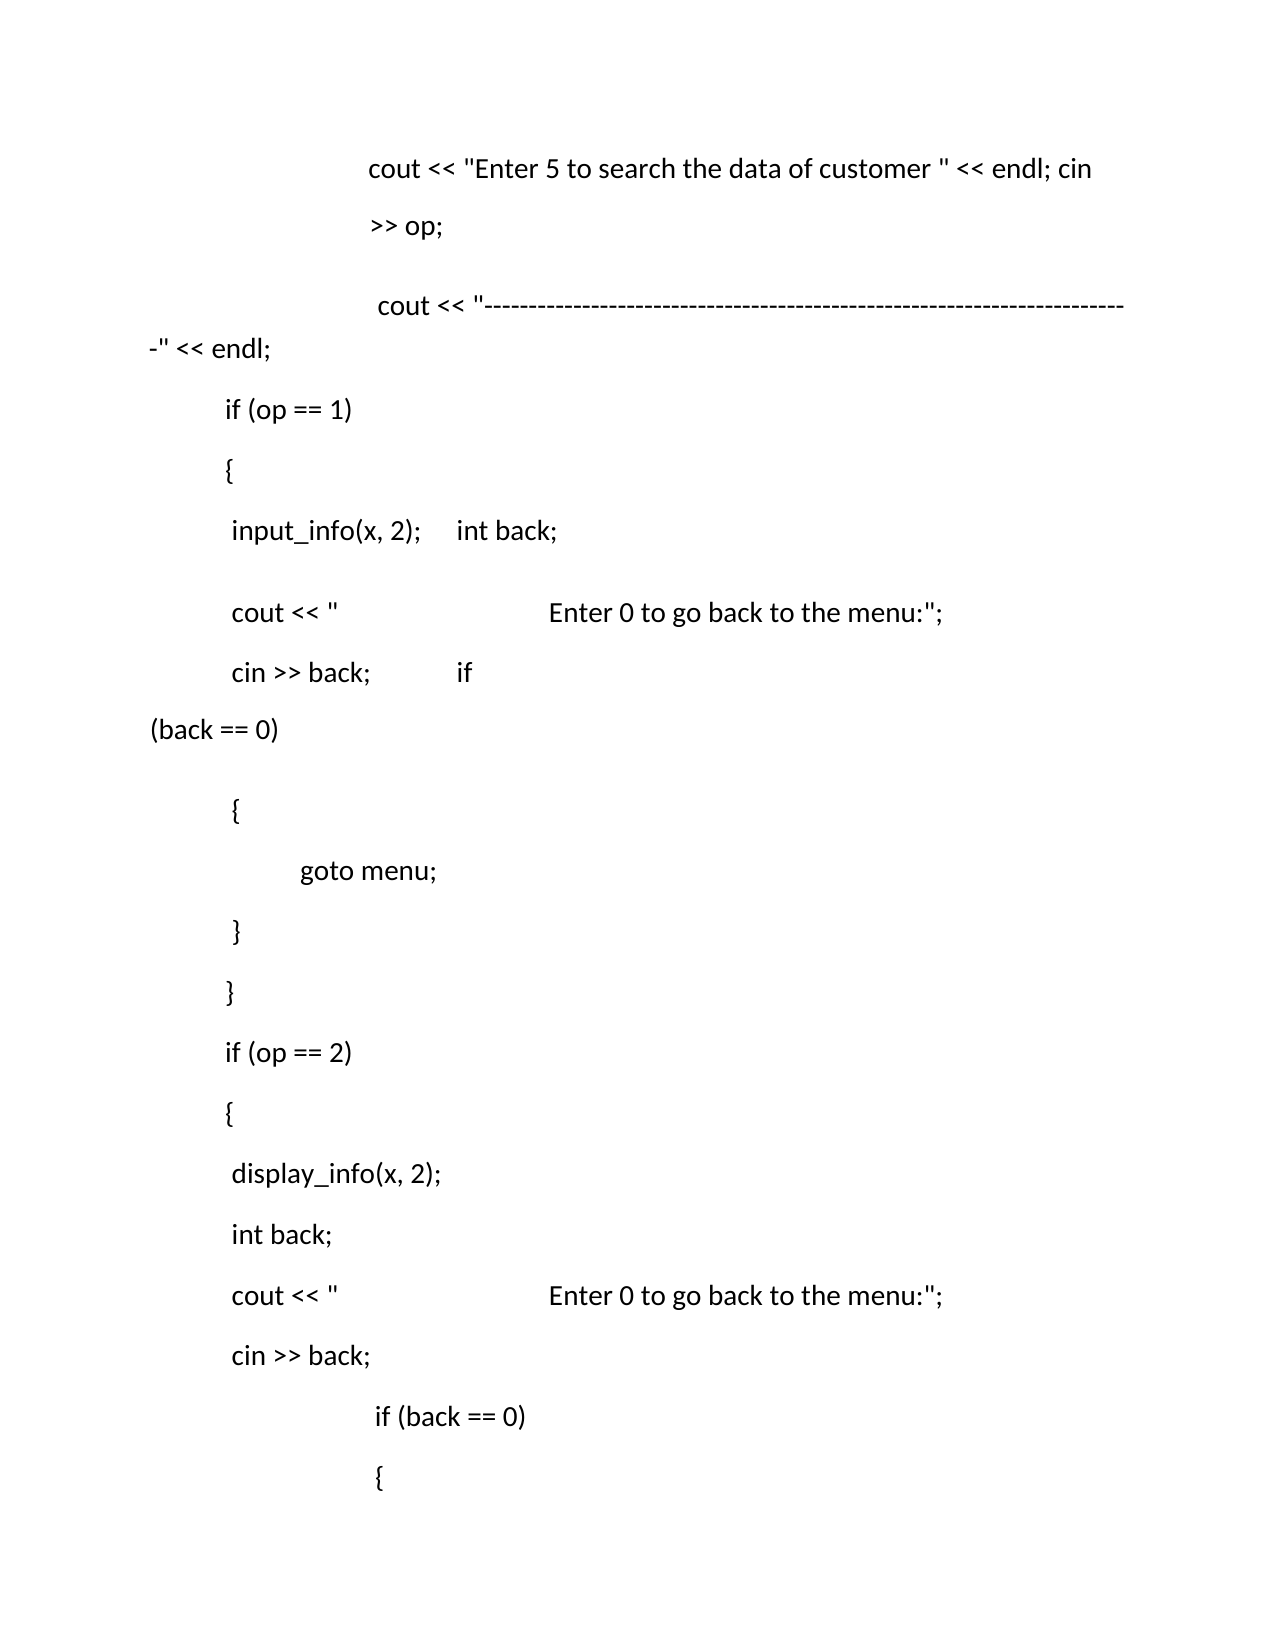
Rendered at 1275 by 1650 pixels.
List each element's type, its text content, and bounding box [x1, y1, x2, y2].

text if (op == 2) [148, 1034, 1125, 1070]
text goto menu; [148, 852, 1125, 888]
text cout << " Enter 0 to go back to the menu:"; [148, 1277, 1125, 1312]
text int back; [148, 1216, 1125, 1252]
text cout << "Enter 5 to search the data of customer " << endl; cin >> op; [368, 150, 1093, 242]
text { [375, 1459, 1125, 1494]
text display_info(x, 2); [148, 1156, 1125, 1191]
text cin >> back; [148, 1337, 1125, 1373]
text } [148, 974, 1125, 1009]
text { [148, 452, 1125, 487]
text if (op == 1) [148, 391, 1125, 427]
text input_info(x, 2); int back; [148, 512, 604, 548]
text cout << " Enter 0 to go back to the menu:"; [148, 594, 1125, 629]
text -" << endl; [148, 330, 1125, 366]
text cin >> back; if (back == 0) [148, 654, 537, 746]
text cout << "------------------------------------------------------------------------ [150, 287, 1126, 323]
text { [148, 792, 1125, 827]
text } [148, 913, 1125, 949]
text { [148, 1095, 1125, 1131]
text if (back == 0) [368, 1398, 1125, 1434]
